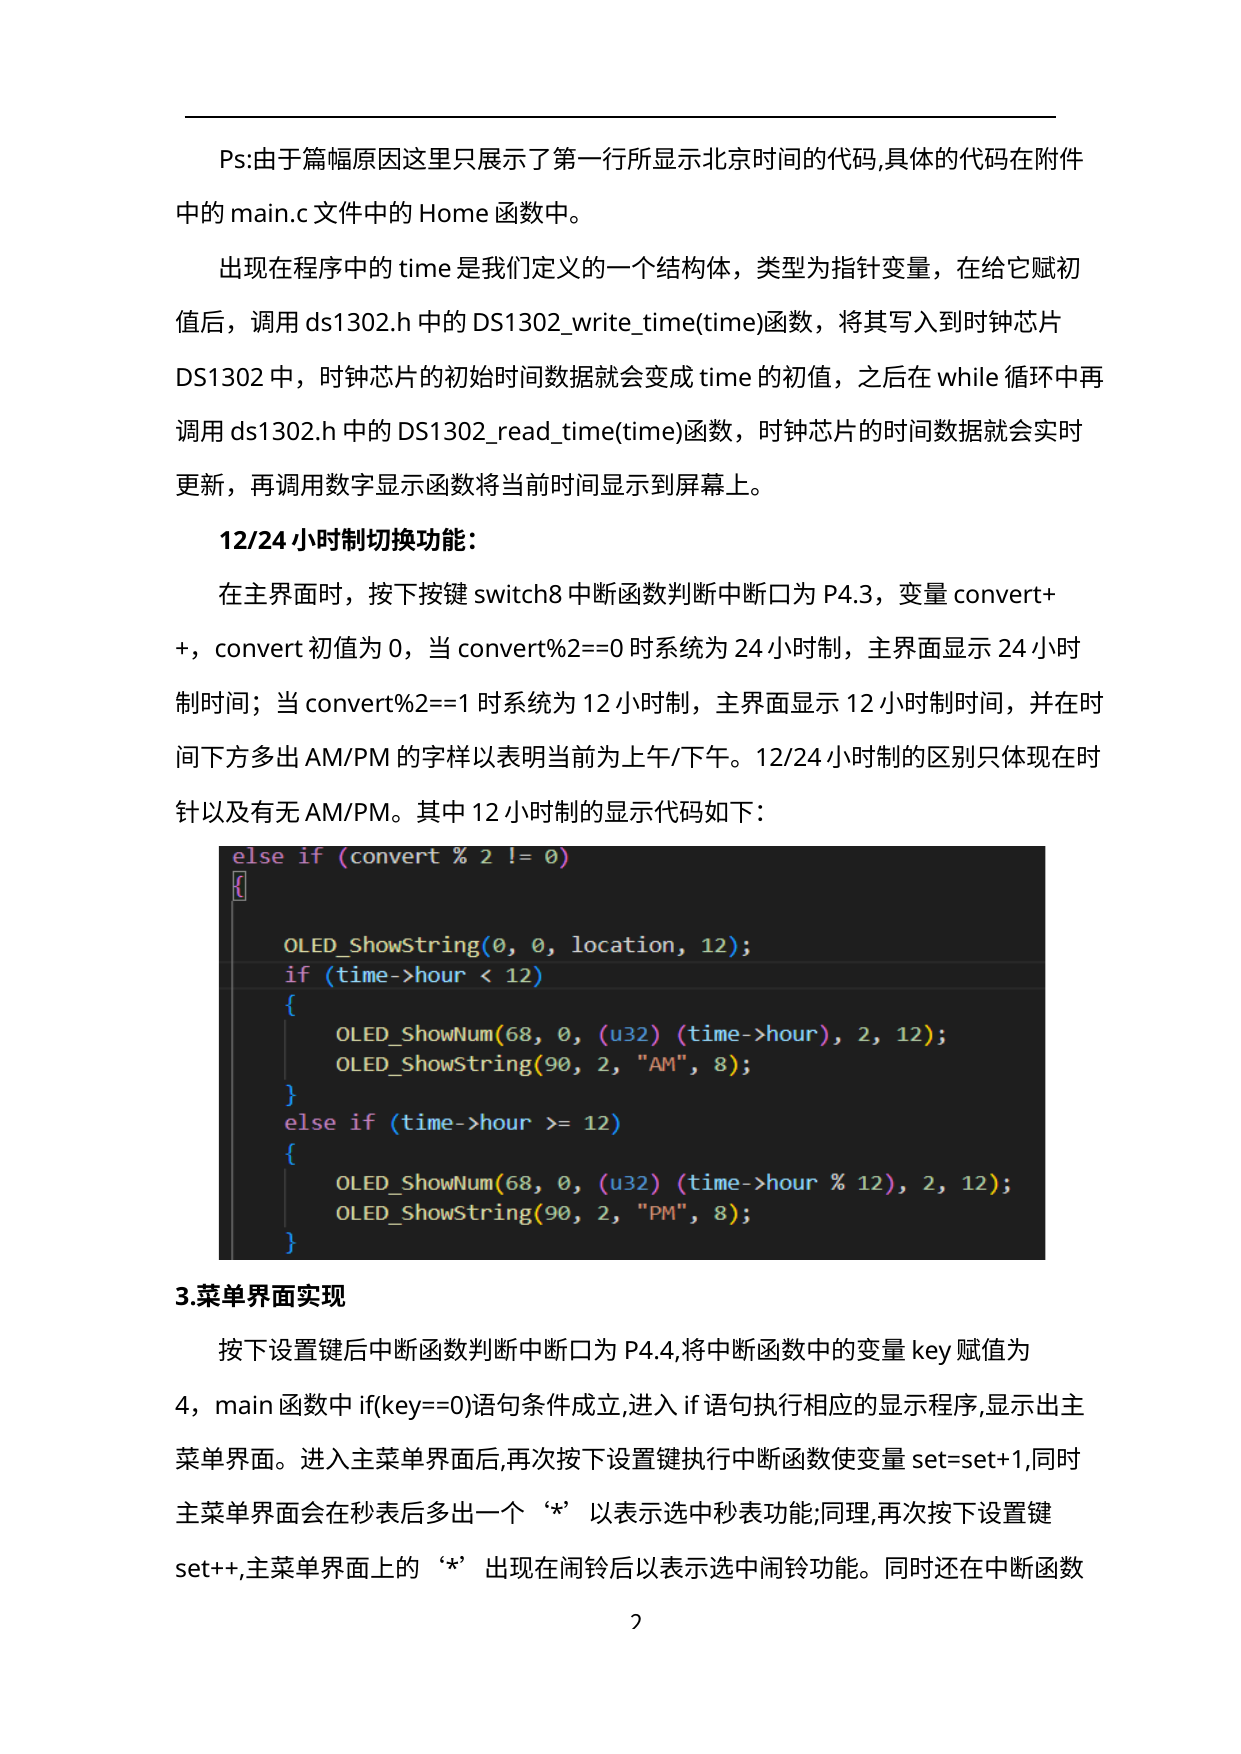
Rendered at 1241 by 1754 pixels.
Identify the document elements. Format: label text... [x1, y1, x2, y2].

list Ps:由于篇幅原因这里只展示了第一行所显示北京时间的代码,具体的代码在附件中的main.c文件中的Home函数中。 [175, 139, 1105, 230]
list 在主界面时，按下按键switch8中断函数判断中断口为P4.3，变量convert++，convert初值为0，当convert%2==0时系统为24小时制，主界面显示24小时制时间；当convert%2==1时系统为12小时制，主界面显示12小时制时间，并在时间下方多出AM/PM的字样以表明当前为上午/下午。12/24小时制的区别只体现在时针以及有无AM/PM。其中12小时制的显示代码如下： [175, 574, 1105, 828]
list 3.菜单界面实现 [175, 1276, 1105, 1313]
picture [218, 846, 1046, 1260]
list 12/24小时制切换功能： [175, 520, 1105, 556]
list 出现在程序中的time是我们定义的一个结构体，类型为指针变量，在给它赋初值后，调用ds1302.h中的DS1302_write_time(time)函数，将其写入到时钟芯片DS1302中，时钟芯片的初始时间数据就会变成time的初值，之后在while循环中再调用ds1302.h中的DS1302_read_time(time)函数，时钟芯片的时间数据就会实时更新，再调用数字显示函数将当前时间显示到屏幕上。 [175, 248, 1105, 502]
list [175, 1331, 1105, 1584]
